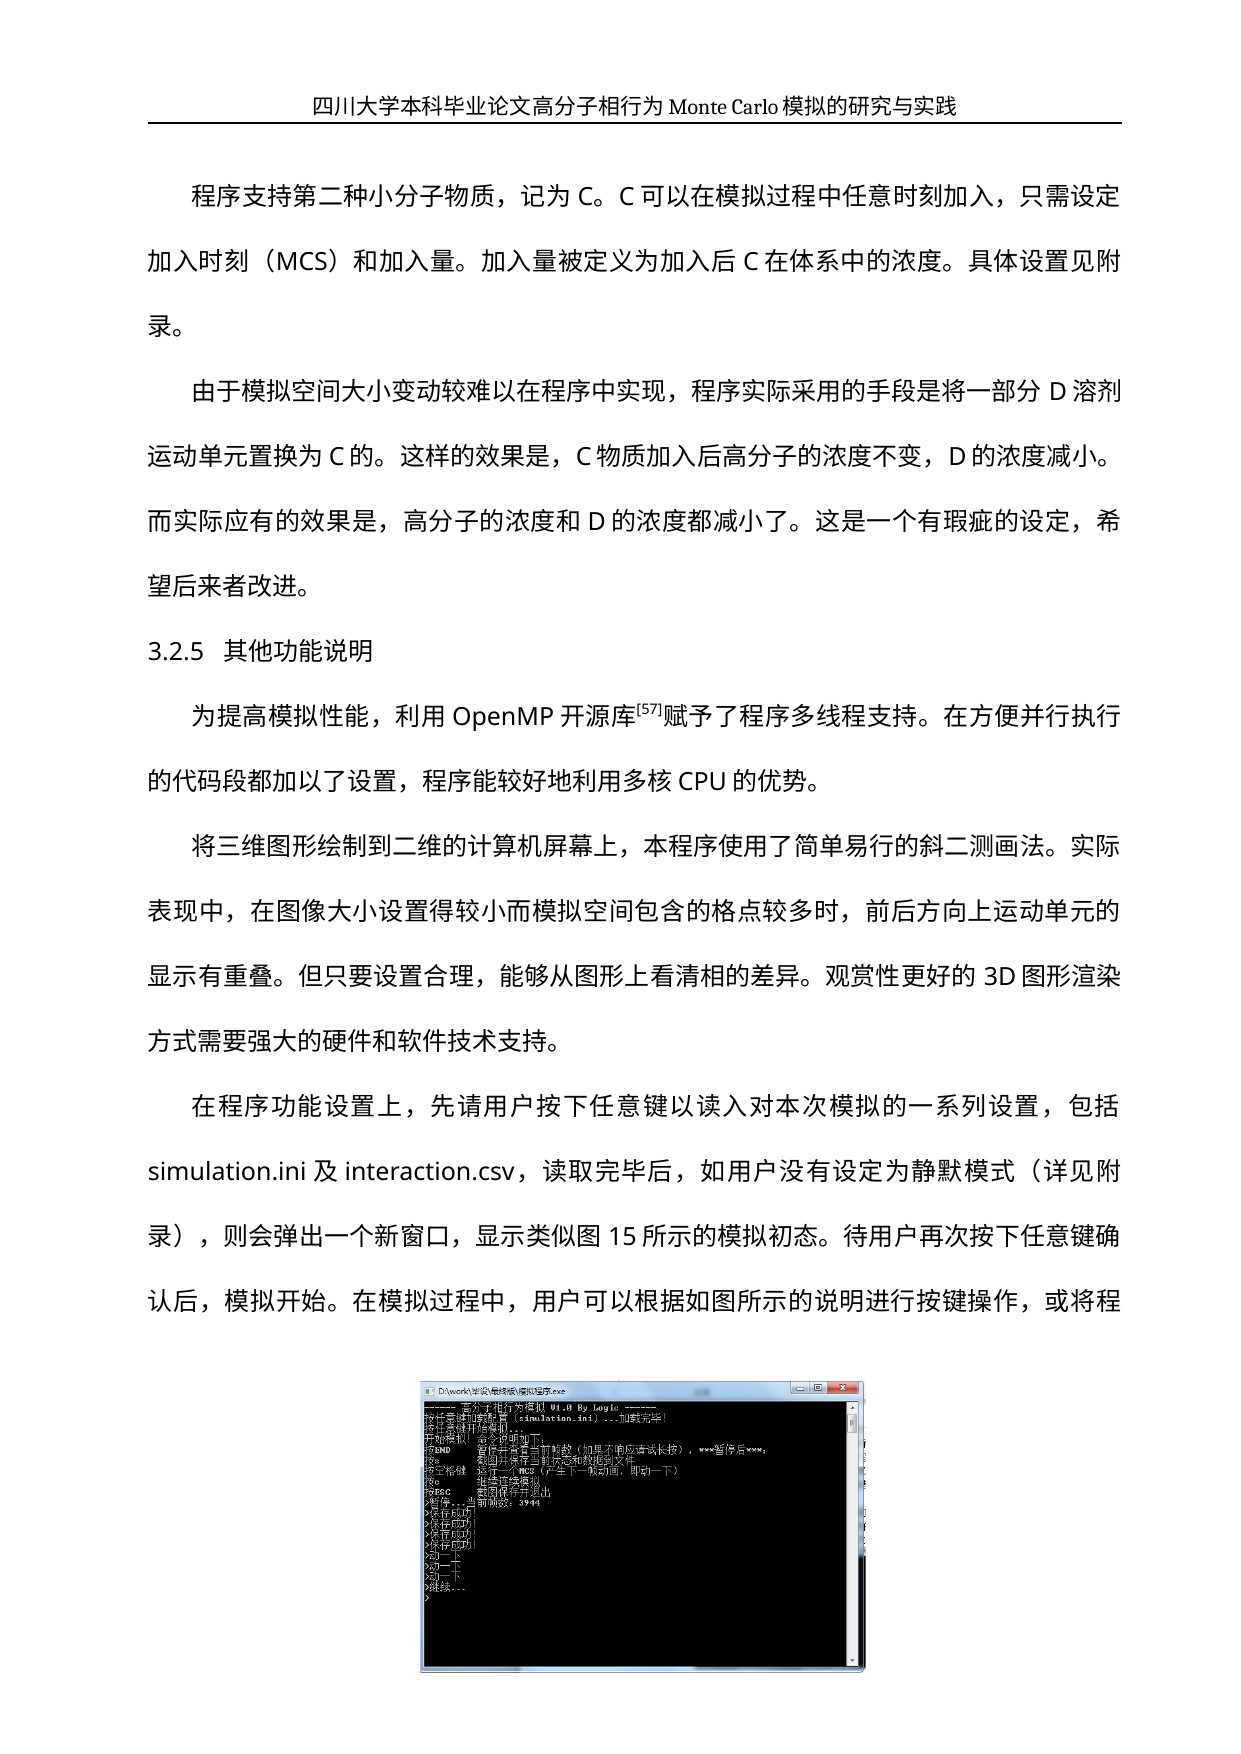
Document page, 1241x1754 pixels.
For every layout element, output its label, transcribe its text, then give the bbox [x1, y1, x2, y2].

text 3.2.5 其他功能说明 [148, 617, 1122, 682]
text 为提高模拟性能，利用OpenMP开源库[57]赋予了程序多线程支持。在方便并行执行的代码段都加以了设置，程序能较好地利用多核CPU的优势。 [148, 682, 1122, 812]
text 将三维图形绘制到二维的计算机屏幕上，本程序使用了简单易行的斜二测画法。实际表现中，在图像大小设置得较小而模拟空间包含的格点较多时，前后方向上运动单元的显示有重叠。但只要设置合理，能够从图形上看清相的差异。观赏性更好的3D图形渲染方式需要强大的硬件和软件技术支持。 [148, 812, 1122, 1072]
text 由于模拟空间大小变动较难以在程序中实现，程序实际采用的手段是将一部分D溶剂运动单元置换为C的。这样的效果是，C物质加入后高分子的浓度不变，D的浓度减小。而实际应有的效果是，高分子的浓度和D的浓度都减小了。这是一个有瑕疵的设定，希望后来者改进。 [148, 357, 1122, 617]
picture [420, 1380, 866, 1673]
text 程序支持第二种小分子物质，记为C。C可以在模拟过程中任意时刻加入，只需设定加入时刻（MCS）和加入量。加入量被定义为加入后C在体系中的浓度。具体设置见附录。 [148, 162, 1122, 357]
